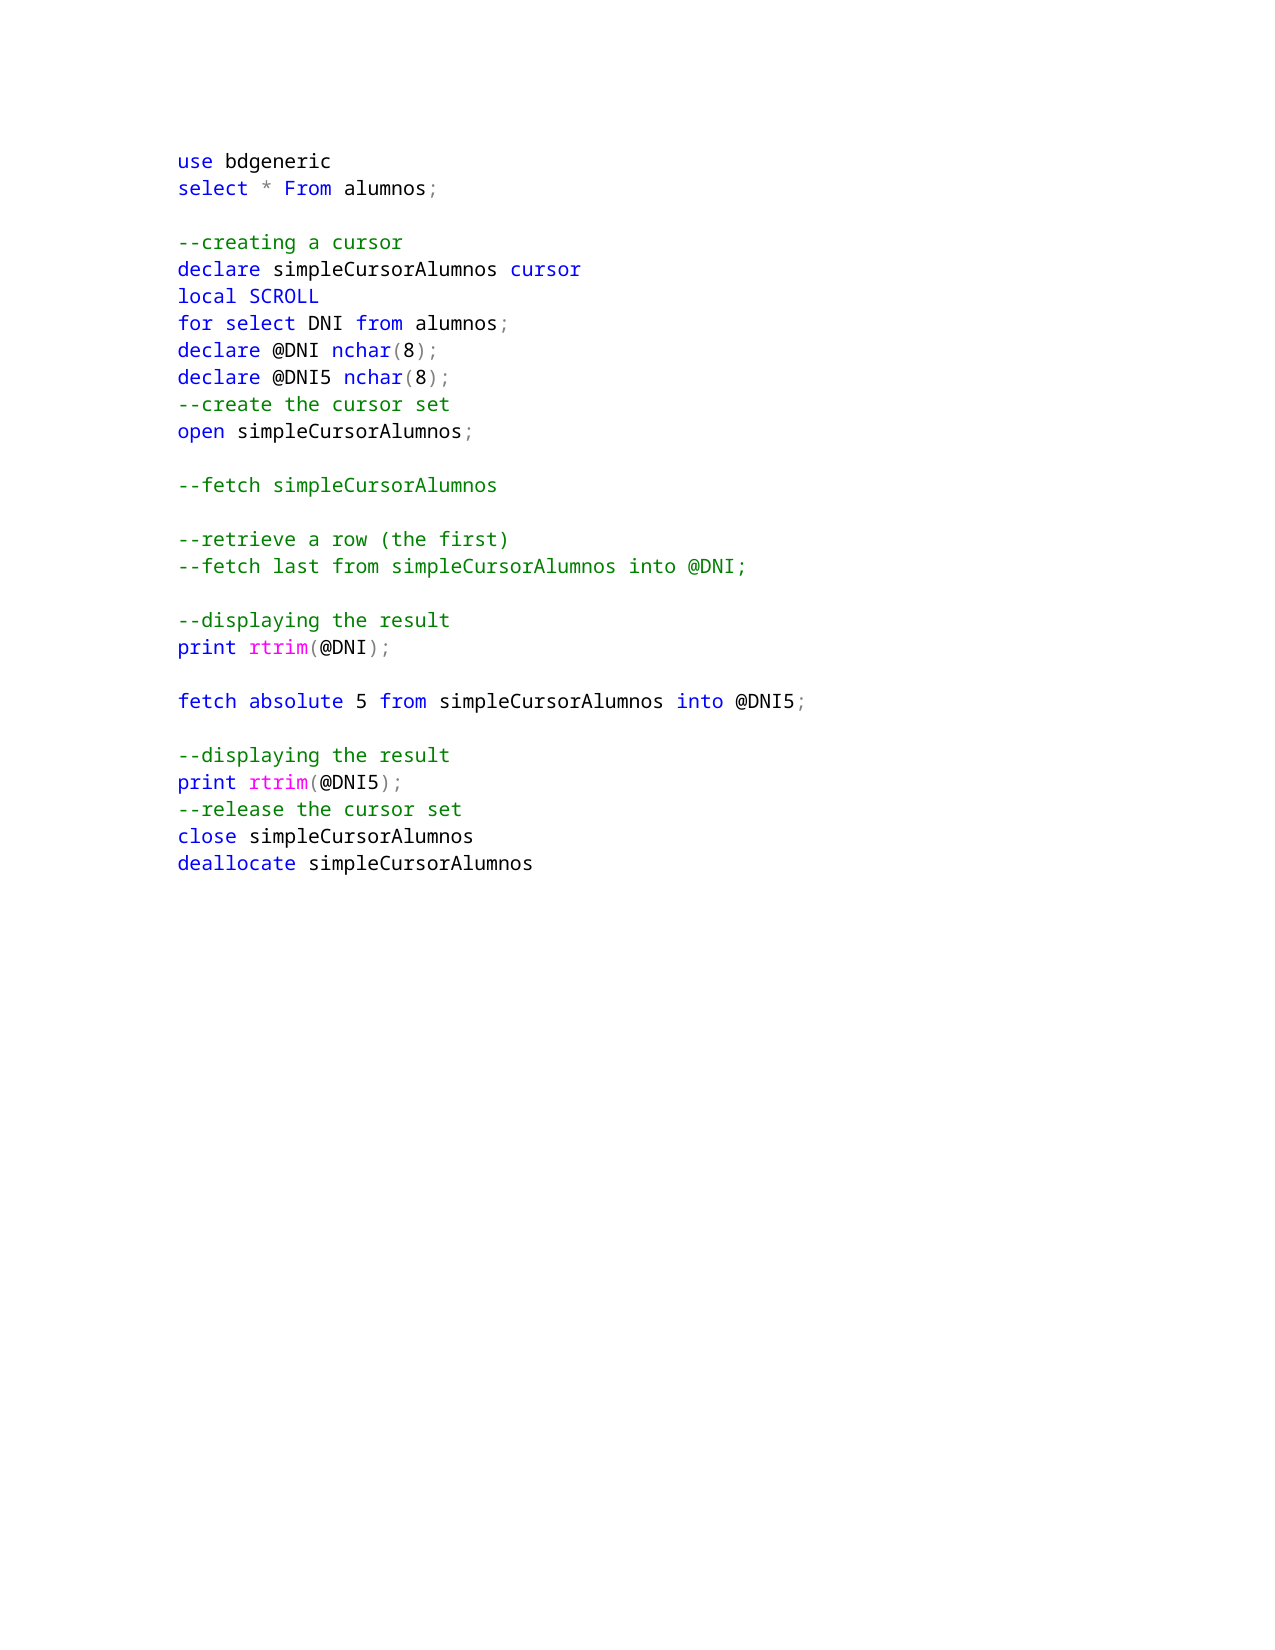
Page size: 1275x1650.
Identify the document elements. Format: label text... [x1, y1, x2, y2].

text --create the cursor set [177, 390, 1098, 417]
text deallocate simpleCursorAlumnos [177, 849, 1098, 876]
text print rtrim(@DNI5); [177, 768, 1098, 795]
text --retrieve a row (the first) [177, 525, 1098, 552]
text --fetch last from simpleCursorAlumnos into @DNI; [177, 552, 1098, 579]
text --displaying the result [177, 741, 1098, 768]
text close simpleCursorAlumnos [177, 822, 1098, 849]
text local SCROLL [177, 282, 1098, 309]
text --displaying the result [177, 606, 1098, 633]
text select * From alumnos; [177, 174, 1098, 202]
text declare @DNI nchar(8); [177, 336, 1098, 363]
text fetch absolute 5 from simpleCursorAlumnos into @DNI5; [177, 687, 1098, 714]
text use bdgeneric [177, 148, 1098, 174]
text for select DNI from alumnos; [177, 309, 1098, 336]
text --release the cursor set [177, 795, 1098, 822]
text print rtrim(@DNI); [177, 633, 1098, 660]
text declare simpleCursorAlumnos cursor [177, 256, 1098, 282]
text --fetch simpleCursorAlumnos [177, 471, 1098, 498]
text open simpleCursorAlumnos; [177, 417, 1098, 444]
text --creating a cursor [177, 228, 1098, 256]
text declare @DNI5 nchar(8); [177, 363, 1098, 390]
